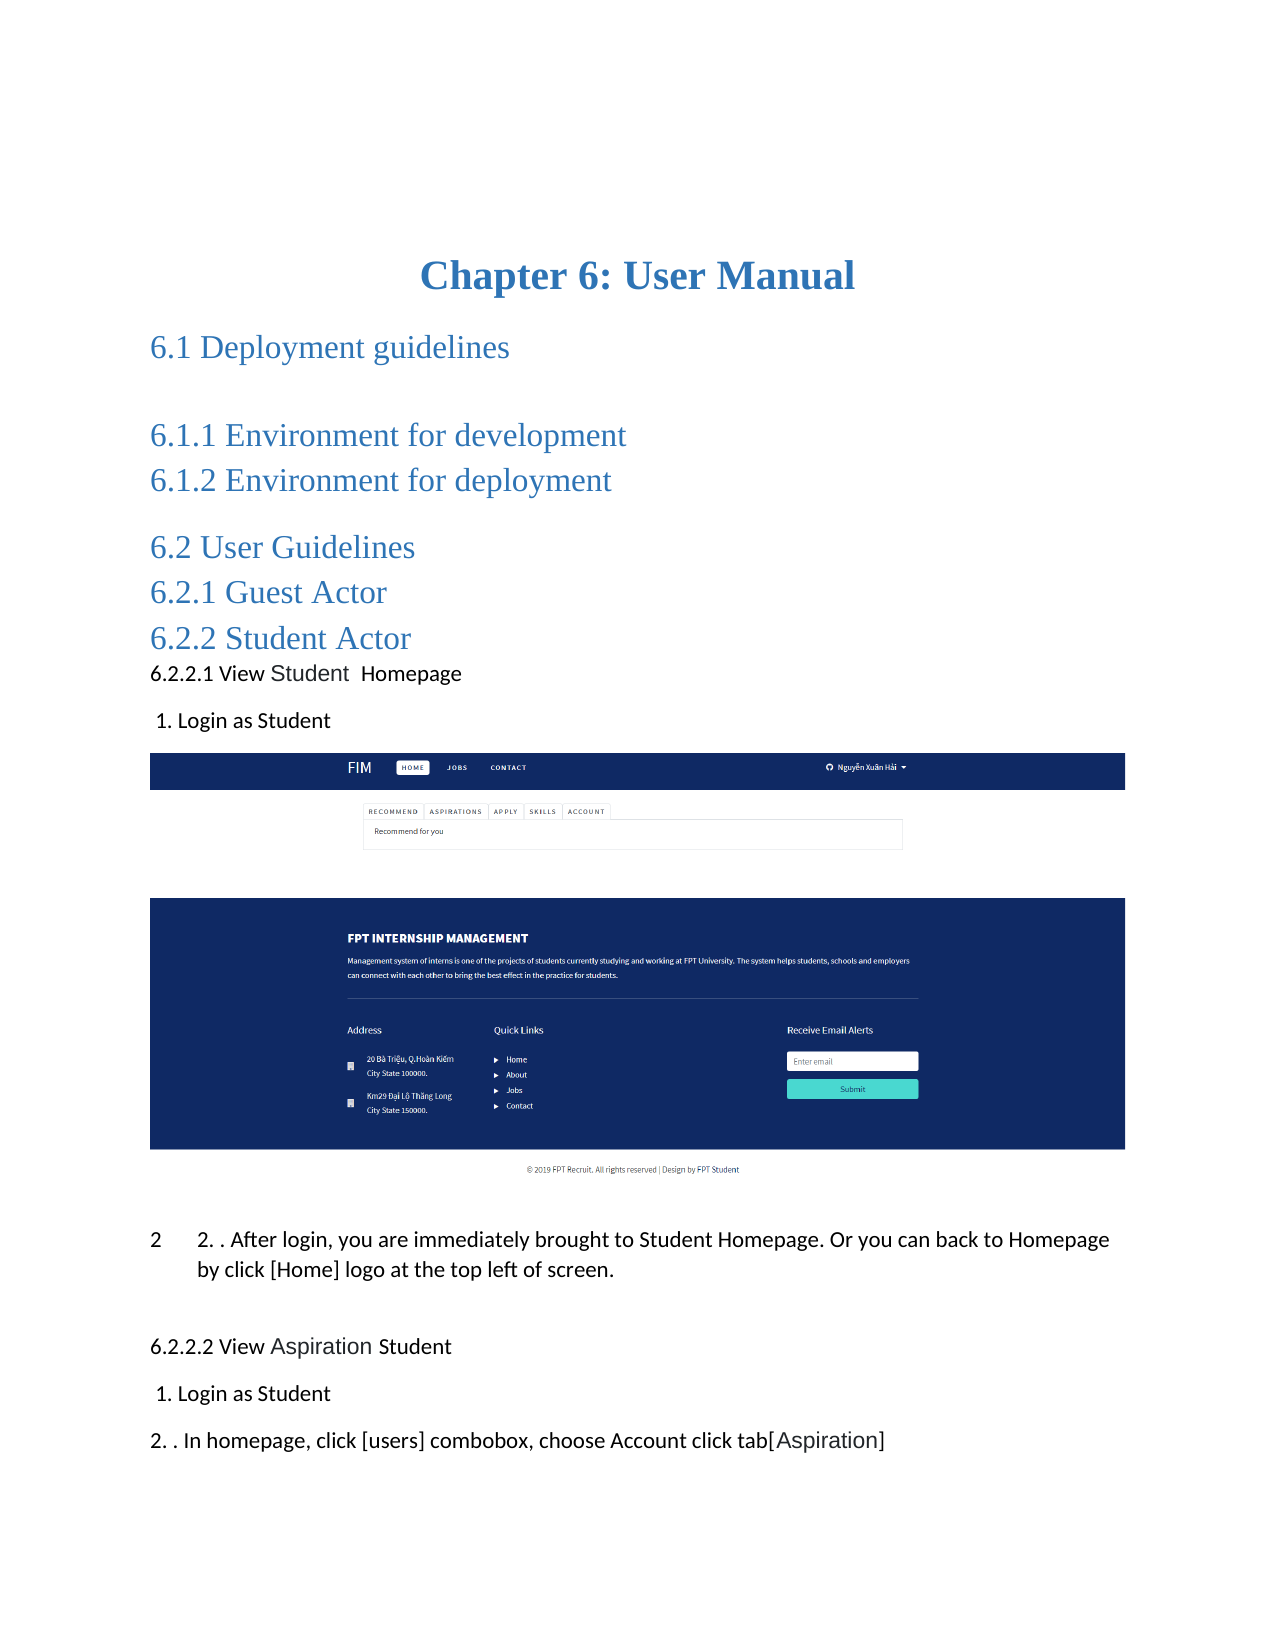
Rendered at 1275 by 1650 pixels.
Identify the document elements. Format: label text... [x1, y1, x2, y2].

subtitle 6.2.2 Student Actor [150, 618, 1125, 656]
list 2. . After login, you are immediately brought to Student Homepage. Or you can back to Homepage by click [Home] logo at the top left of screen. [150, 1225, 1125, 1283]
text 2. . In homepage, click [users] combobox, choose Account click tab[Aspiration] [150, 1426, 1125, 1454]
subtitle 6.1.2 Environment for deployment [150, 461, 1125, 499]
subtitle 6.1.1 Environment for development [150, 415, 1125, 453]
picture [150, 753, 1125, 1206]
text 6.2.2.2 View Aspiration Student [150, 1332, 1125, 1360]
subtitle 6.2 User Guidelines [150, 527, 1125, 565]
subtitle Chapter 6: User Manual [150, 250, 1125, 298]
text 1. Login as Student [150, 706, 1125, 734]
text 6.2.2.1 View Student Homepage [150, 659, 1125, 687]
subtitle 6.2.1 Guest Actor [150, 573, 1125, 611]
text 1. Login as Student [150, 1379, 1125, 1407]
subtitle 6.1 Deployment guidelines [150, 327, 1125, 365]
